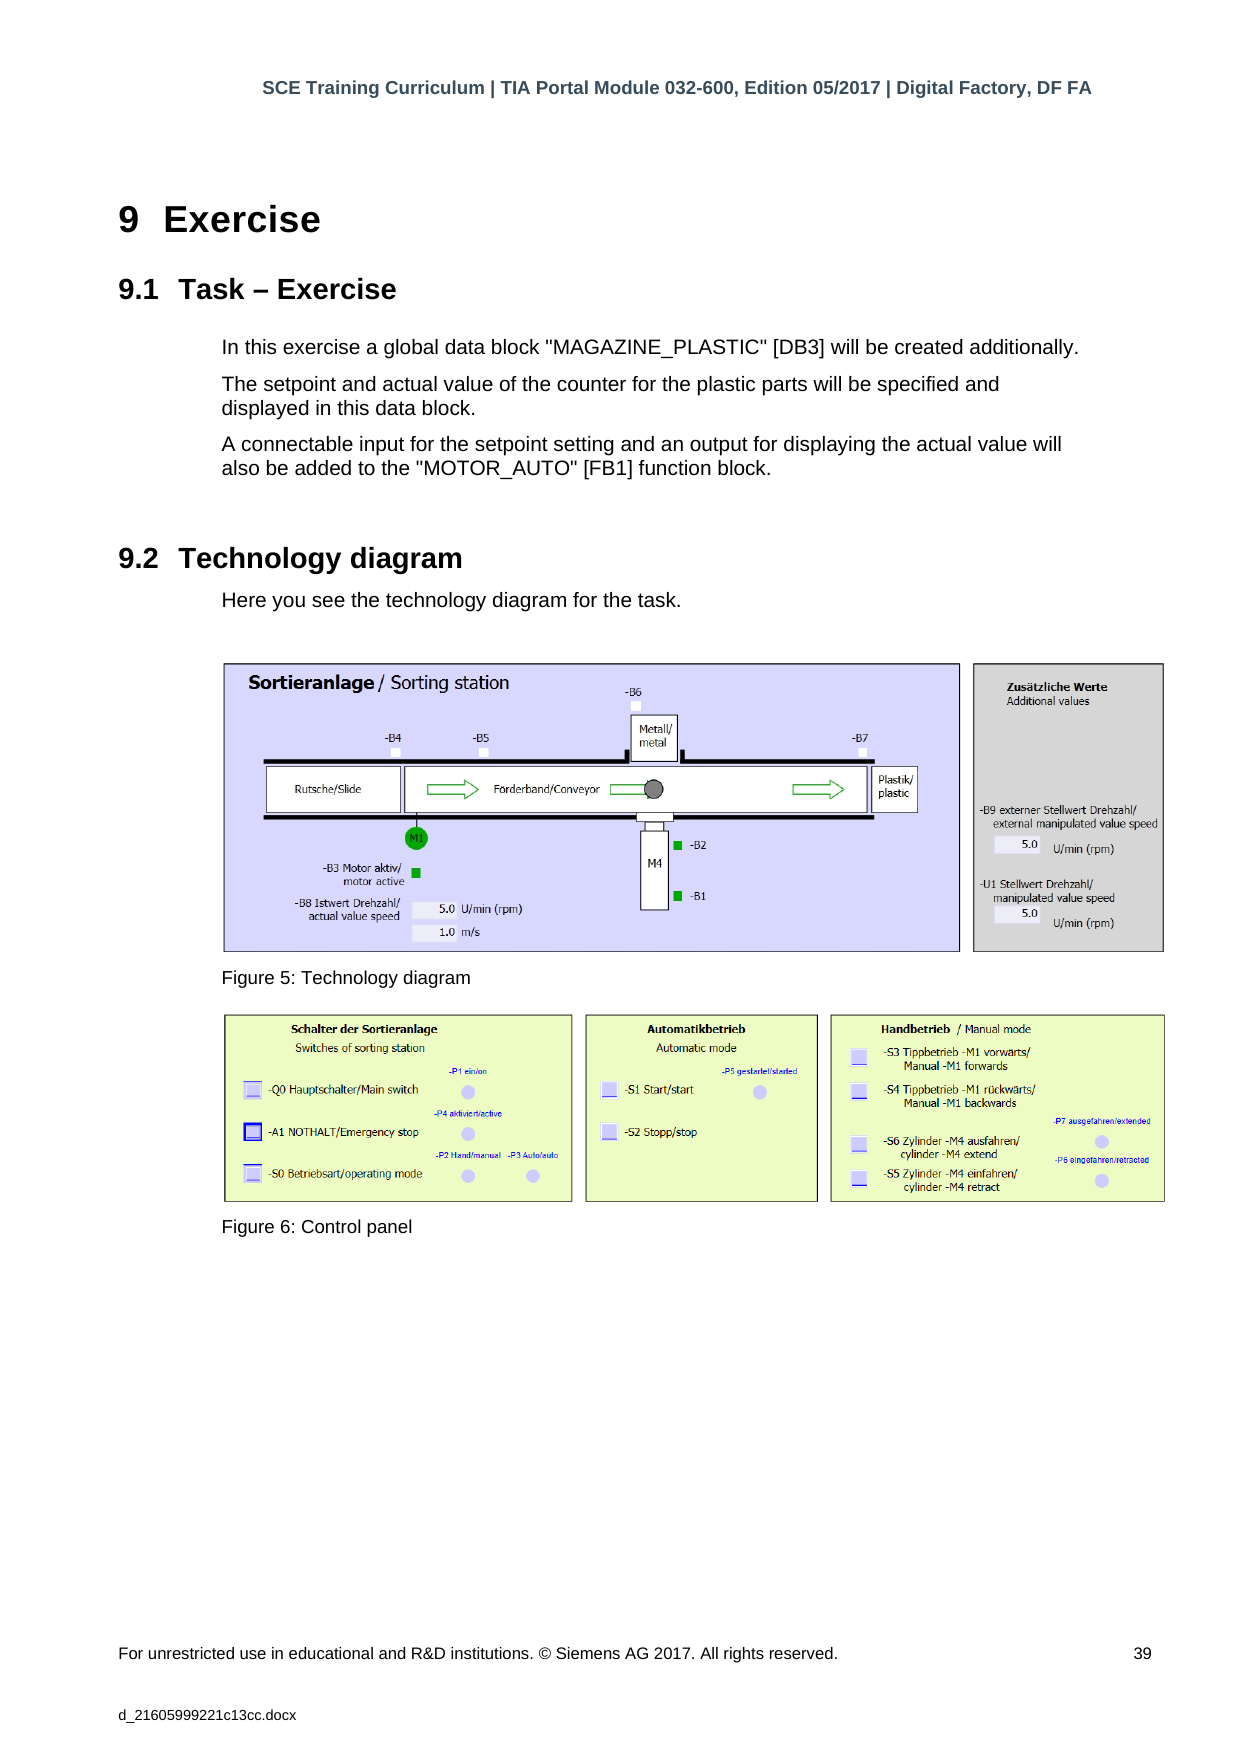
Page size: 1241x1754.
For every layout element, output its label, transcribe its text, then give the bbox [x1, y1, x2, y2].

subtitle Exercise [118, 198, 1092, 241]
text Figure 6: Control panel [221, 1216, 1092, 1238]
text In this exercise a global data block "MAGAZINE_PLASTIC" [DB3] will be created additionally. [221, 335, 1092, 359]
text Here you see the technology diagram for the task. [221, 587, 1092, 611]
text The setpoint and actual value of the counter for the plastic parts will be specified and displayed in this data block. [221, 372, 1092, 419]
text Figure 5: Technology diagram [221, 966, 1092, 988]
subtitle Technology diagram [118, 541, 1092, 575]
picture [221, 660, 1168, 954]
text A connectable input for the setpoint setting and an output for displaying the actual value will also be added to the "MOTOR_AUTO" [FB1] function block. [221, 432, 1092, 480]
subtitle Task – Exercise [118, 272, 1092, 306]
picture [221, 1013, 1167, 1204]
